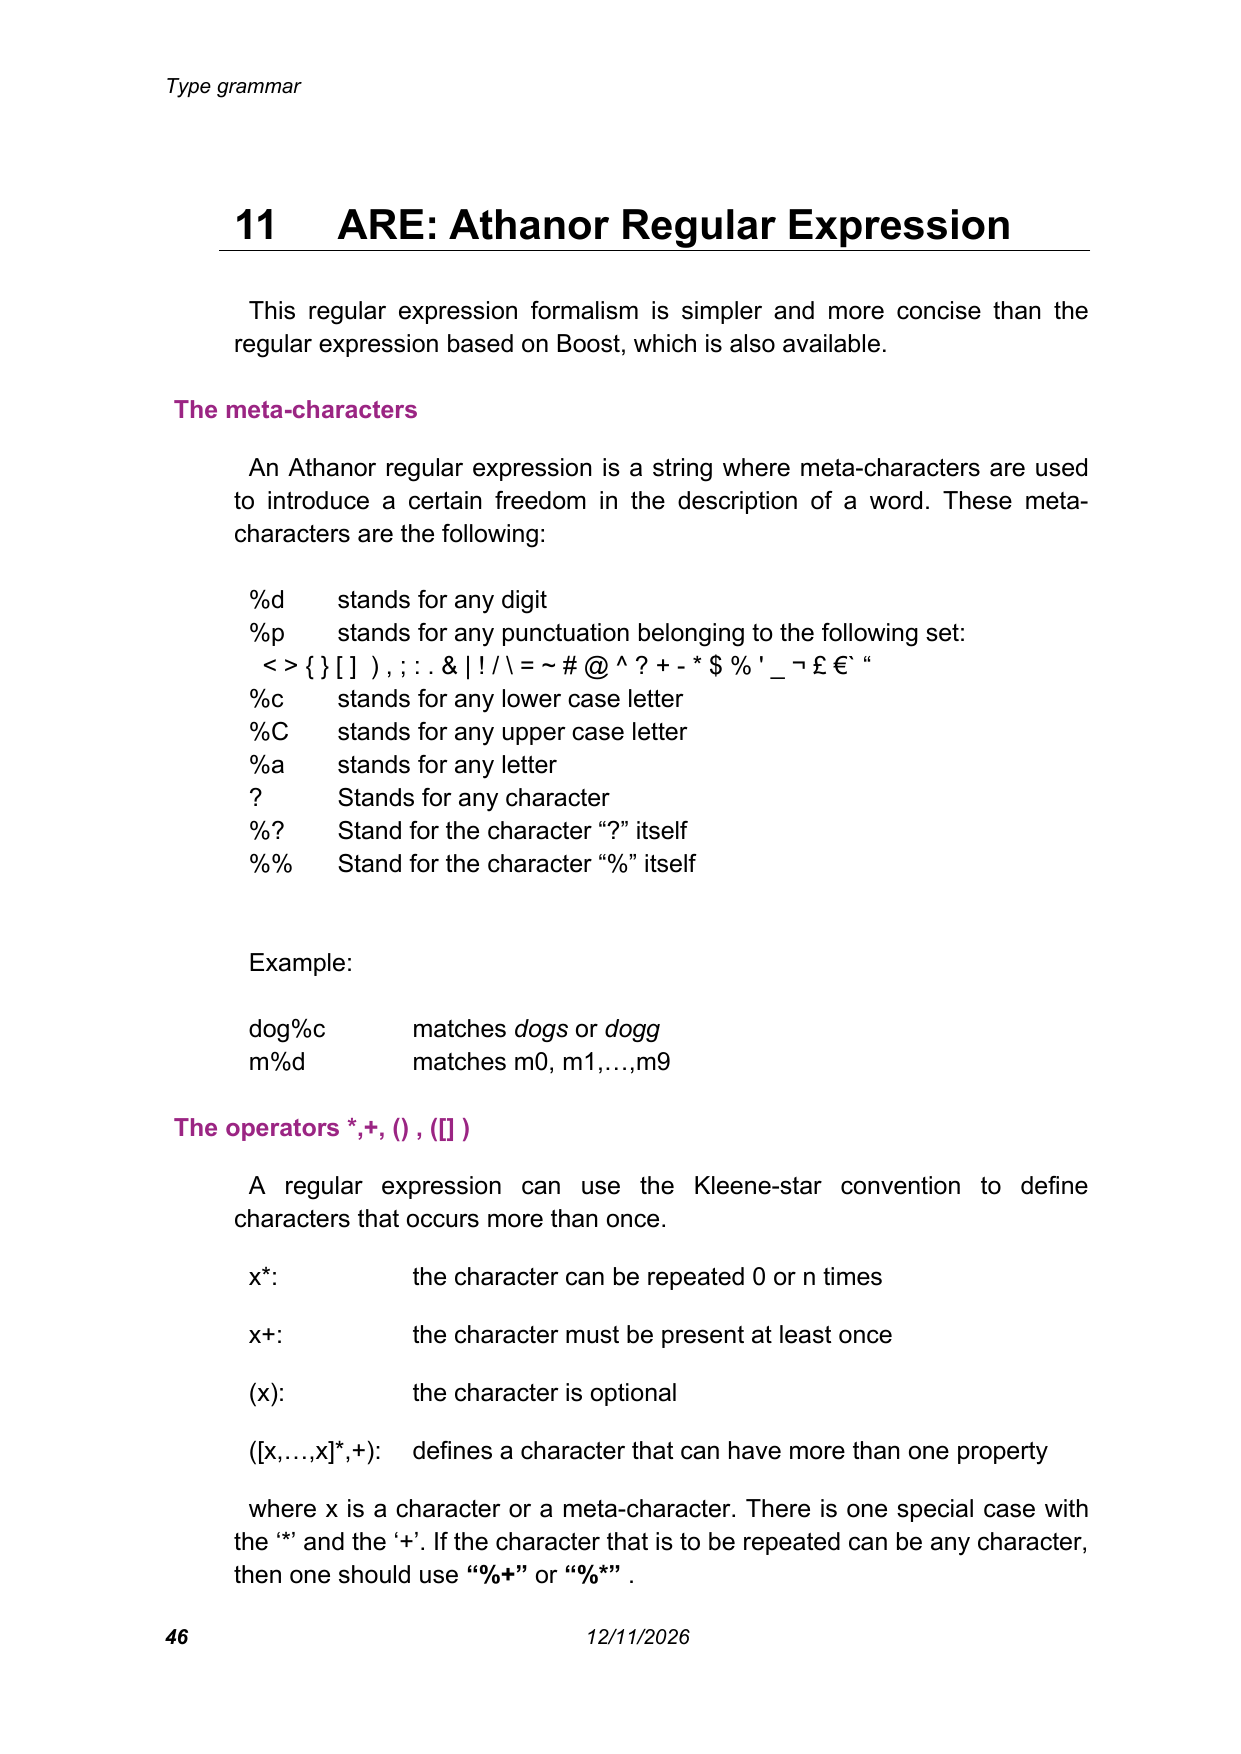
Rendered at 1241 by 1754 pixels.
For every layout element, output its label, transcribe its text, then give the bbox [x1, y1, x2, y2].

text ([x,…,x]*,+): defines a character that can have more than one property [234, 1436, 1090, 1465]
text %c stands for any lower case letter [234, 684, 1090, 713]
text x+: the character must be present at least once [234, 1320, 1090, 1349]
text Example: [234, 948, 1090, 977]
text (x): the character is optional [234, 1378, 1090, 1407]
text < > { } [ ] ) , ; : . & | ! / \ = ~ # @ ^ ? + - * $ % ' _ ¬ £ €` “ [234, 651, 1090, 680]
text dog%c matches dogs or dogg [234, 1014, 1090, 1043]
text %d stands for any digit [234, 585, 1090, 614]
text %a stands for any letter [234, 750, 1090, 779]
text This regular expression formalism is simpler and more concise than the regular expression based on Boost, which is also available. [234, 296, 1090, 357]
subtitle The meta-characters [174, 395, 1090, 423]
subtitle ARE: Athanor Regular Expression [219, 200, 1090, 250]
text where x is a character or a meta-character. There is one special case with the ‘*’ and the ‘+’. If the character that is to be repeated can be any character, then one should use “%+” or “%*” . [234, 1494, 1090, 1589]
text x*: the character can be repeated 0 or n times [234, 1262, 1090, 1291]
text m%d matches m0, m1,…,m9 [234, 1047, 1090, 1076]
text ? Stands for any character [234, 783, 1090, 812]
subtitle The operators *,+, () , ([] ) [174, 1113, 1090, 1142]
text An Athanor regular expression is a string where meta-characters are used to introduce a certain freedom in the description of a word. These meta-characters are the following: [234, 453, 1090, 548]
text %p stands for any punctuation belonging to the following set: [234, 618, 1090, 647]
text %% Stand for the character “%” itself [234, 849, 1090, 878]
text %? Stand for the character “?” itself [234, 816, 1090, 845]
text A regular expression can use the Kleene-star convention to define characters that occurs more than once. [234, 1171, 1090, 1233]
text %C stands for any upper case letter [234, 717, 1090, 746]
